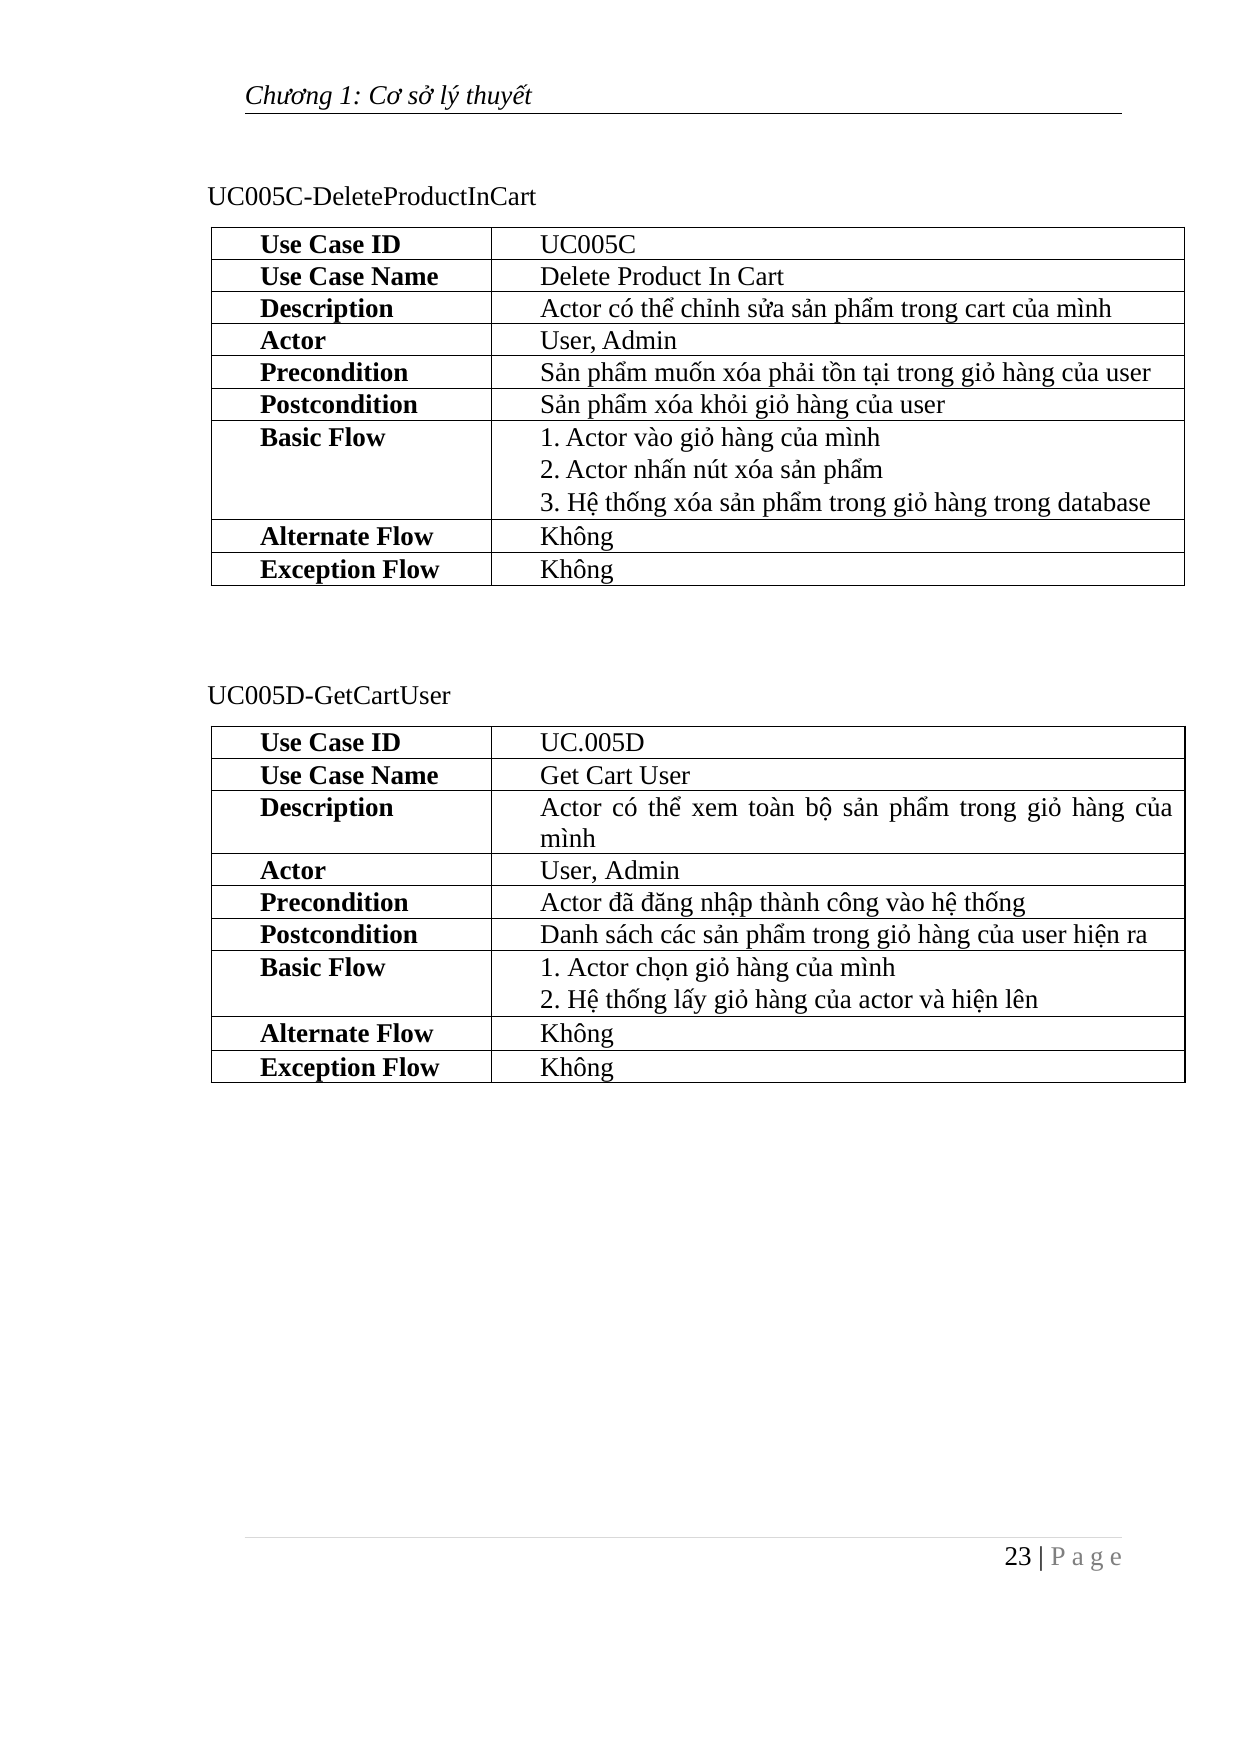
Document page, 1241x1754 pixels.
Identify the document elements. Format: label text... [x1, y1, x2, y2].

table_cell Không [492, 520, 1184, 552]
text UC005D-GetCartUser [207, 679, 1122, 710]
table_cell Không [492, 1017, 1184, 1050]
table_cell Basic Flow [212, 421, 491, 519]
table_cell Actor [212, 854, 491, 885]
table_cell User, Admin [492, 854, 1184, 885]
table_header Use Case ID [212, 727, 491, 758]
table_cell Không [492, 553, 1184, 584]
table_cell Actor đã đăng nhập thành công vào hệ thống [492, 886, 1184, 918]
table_cell Actor có thể xem toàn bộ sản phẩm trong giỏ hàng của mình [492, 791, 1184, 853]
table_cell Không [492, 1051, 1184, 1082]
table_header UC.005D [492, 727, 1184, 758]
table_cell Sản phẩm muốn xóa phải tồn tại trong giỏ hàng của user [492, 356, 1184, 388]
table_cell Description [212, 292, 491, 323]
table_cell Exception Flow [212, 1051, 491, 1082]
table_cell Delete Product In Cart [492, 260, 1184, 291]
table_cell Use Case Name [212, 260, 491, 291]
table_cell Exception Flow [212, 553, 491, 584]
table_cell 1. Actor chọn giỏ hàng của mình 2. Hệ thống lấy giỏ hàng của actor và hiện lên [492, 951, 1184, 1016]
table_cell Precondition [212, 356, 491, 388]
table_cell Postcondition [212, 389, 491, 420]
table_cell Precondition [212, 886, 491, 918]
table_cell Actor có thể chỉnh sửa sản phẩm trong cart của mình [492, 292, 1184, 323]
text UC005C-DeleteProductInCart [207, 180, 1122, 211]
table_cell Danh sách các sản phẩm trong giỏ hàng của user hiện ra [492, 919, 1184, 950]
table_cell Use Case Name [212, 759, 491, 790]
table_cell 1. Actor vào giỏ hàng của mình 2. Actor nhấn nút xóa sản phẩm 3. Hệ thống xóa sản phẩm trong giỏ hàng trong database [492, 421, 1184, 519]
table_cell Postcondition [212, 919, 491, 950]
table_cell Alternate Flow [212, 520, 491, 552]
table_cell Sản phẩm xóa khỏi giỏ hàng của user [492, 389, 1184, 420]
table_cell Get Cart User [492, 759, 1184, 790]
table_header UC005C [492, 228, 1184, 259]
table_cell Alternate Flow [212, 1017, 491, 1050]
table_cell User, Admin [492, 324, 1184, 355]
table_cell Actor [212, 324, 491, 355]
table_cell Basic Flow [212, 951, 491, 1016]
table_header Use Case ID [212, 228, 491, 259]
table_cell Description [212, 791, 491, 853]
